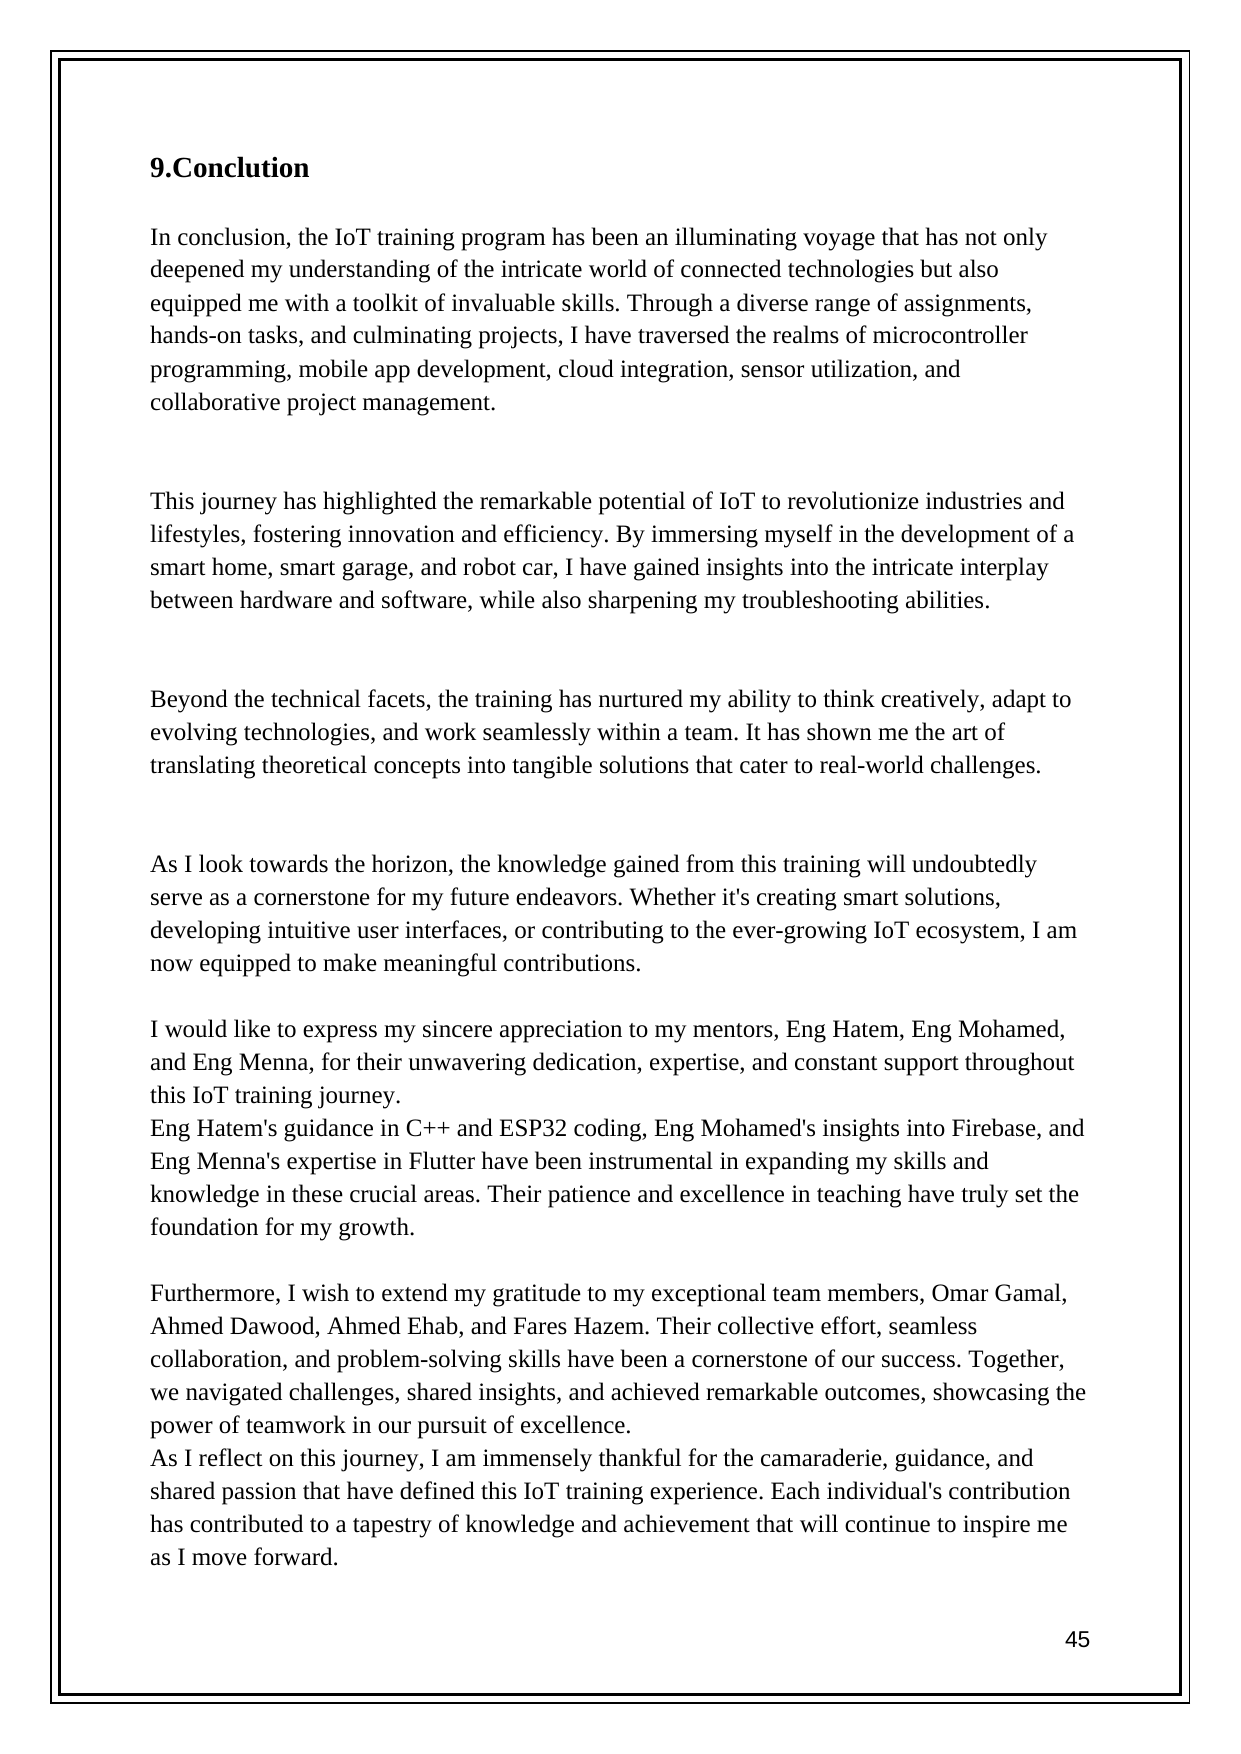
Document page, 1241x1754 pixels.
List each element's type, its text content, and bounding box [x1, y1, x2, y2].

text As I reflect on this journey, I am immensely thankful for the camaraderie, guidance, and shared passion that have defined this IoT training experience. Each individual's contribution has contributed to a tapestry of knowledge and achievement that will continue to inspire me as I move forward. [150, 1443, 1090, 1571]
text As I look towards the horizon, the knowledge gained from this training will undoubtedly serve as a cornerstone for my future endeavors. Whether it's creating smart solutions, developing intuitive user interfaces, or contributing to the ever-growing IoT ecosystem, I am now equipped to make meaningful contributions. [150, 849, 1090, 977]
text Eng Hatem's guidance in C++ and ESP32 coding, Eng Mohamed's insights into Firebase, and Eng Menna's expertise in Flutter have been instrumental in expanding my skills and knowledge in these crucial areas. Their patience and excellence in teaching have truly set the foundation for my growth. [150, 1113, 1090, 1241]
text Furthermore, I wish to extend my gratitude to my exceptional team members, Omar Gamal, Ahmed Dawood, Ahmed Ehab, and Fares Hazem. Their collective effort, seamless collaboration, and problem-solving skills have been a cornerstone of our success. Together, we navigated challenges, shared insights, and achieved remarkable outcomes, showcasing the power of teamwork in our pursuit of excellence. [150, 1278, 1090, 1439]
text 9.Conclution [150, 150, 1090, 183]
text This journey has highlighted the remarkable potential of IoT to revolutionize industries and lifestyles, fostering innovation and efficiency. By immersing myself in the development of a smart home, smart garage, and robot car, I have gained insights into the intricate interplay between hardware and software, while also sharpening my troubleshooting abilities. [150, 486, 1090, 613]
text I would like to express my sincere appreciation to my mentors, Eng Hatem, Eng Mohamed, and Eng Menna, for their unwavering dedication, expertise, and constant support throughout this IoT training journey. [150, 1014, 1090, 1109]
text Beyond the technical facets, the training has nurtured my ability to think creatively, adapt to evolving technologies, and work seamlessly within a team. It has shown me the art of translating theoretical concepts into tangible solutions that cater to real-world challenges. [150, 684, 1090, 779]
text In conclusion, the IoT training program has been an illuminating voyage that has not only deepened my understanding of the intricate world of connected technologies but also equipped me with a toolkit of invaluable skills. Through a diverse range of assignments, hands-on tasks, and culminating projects, I have traversed the realms of microcontroller programming, mobile app development, cloud integration, sensor utilization, and collaborative project management. [150, 222, 1090, 415]
